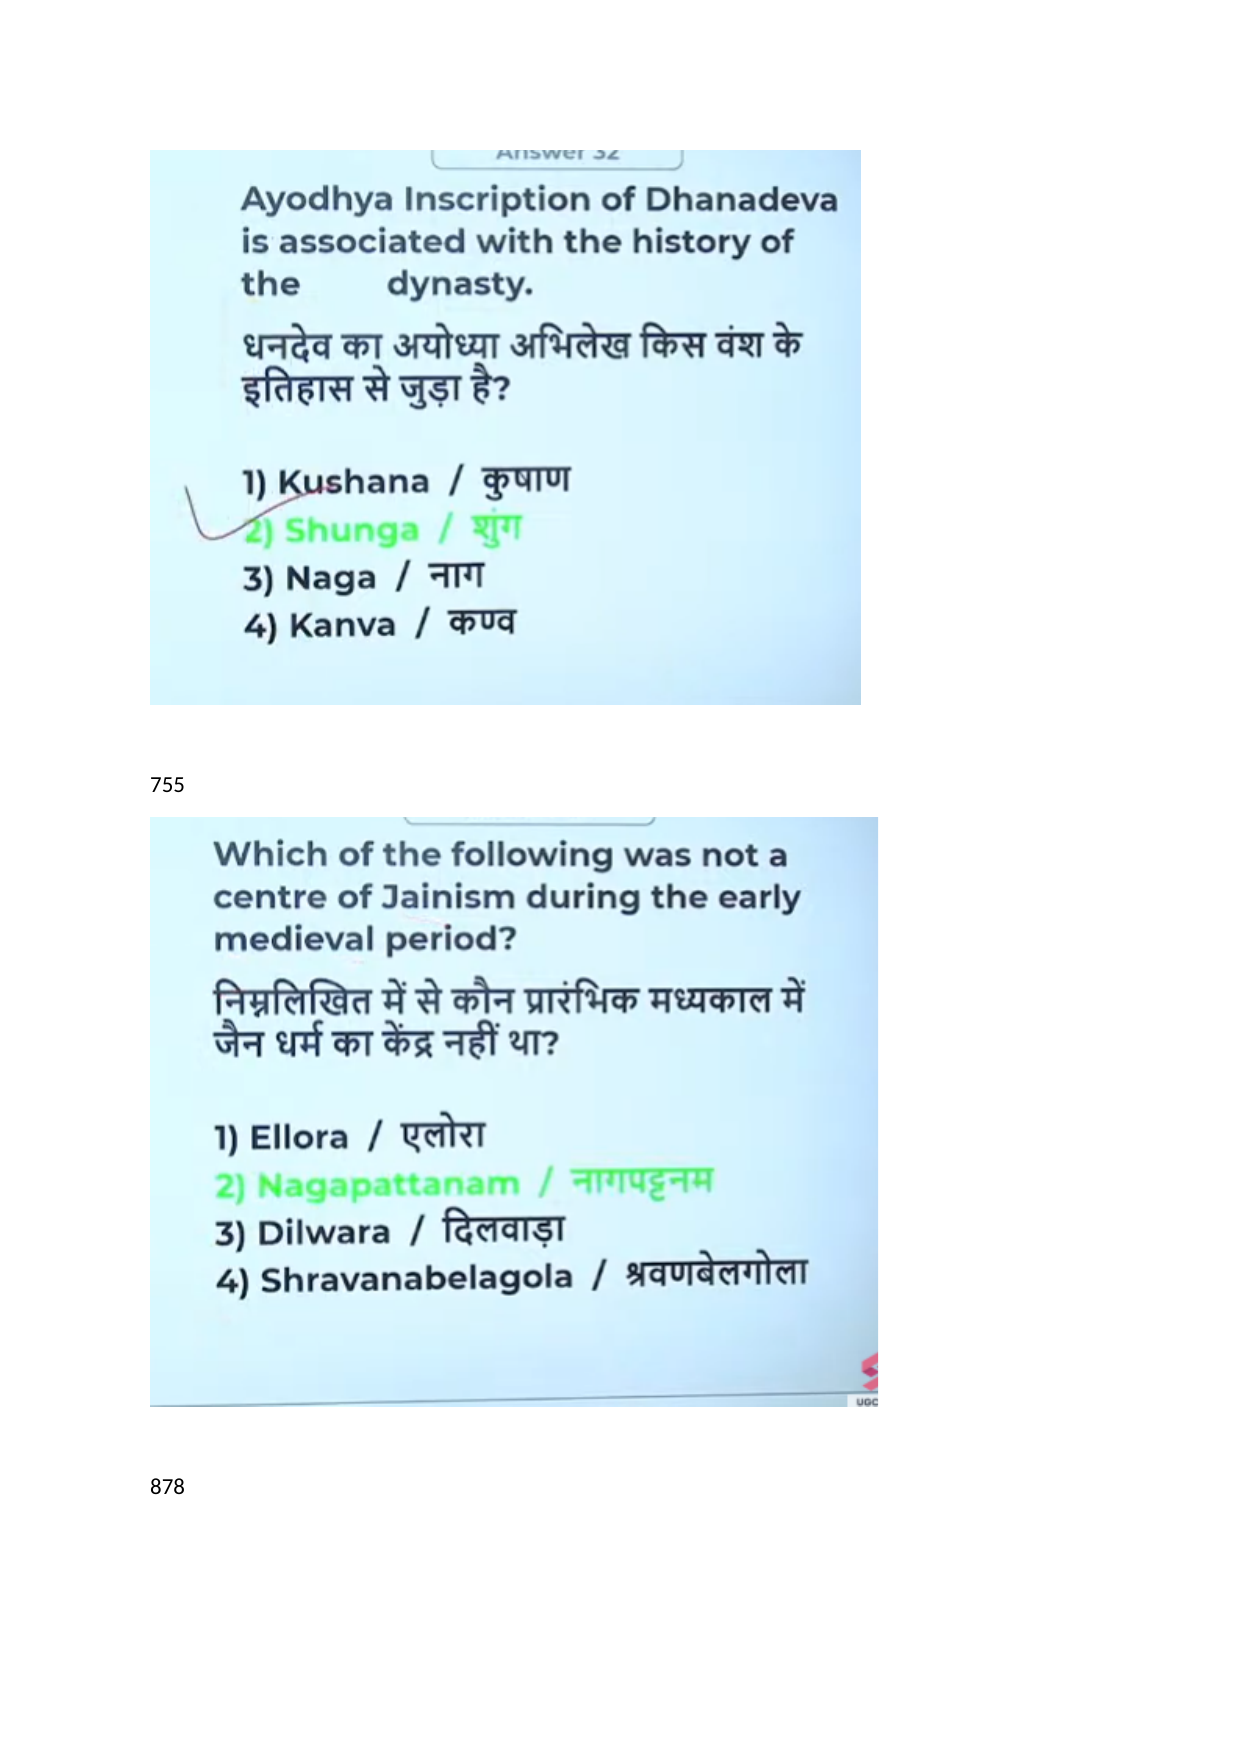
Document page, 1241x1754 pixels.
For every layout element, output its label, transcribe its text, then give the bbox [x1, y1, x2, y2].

picture [150, 817, 879, 1407]
text 755 [150, 770, 1090, 798]
text 878 [150, 1472, 1090, 1500]
picture [150, 150, 861, 705]
